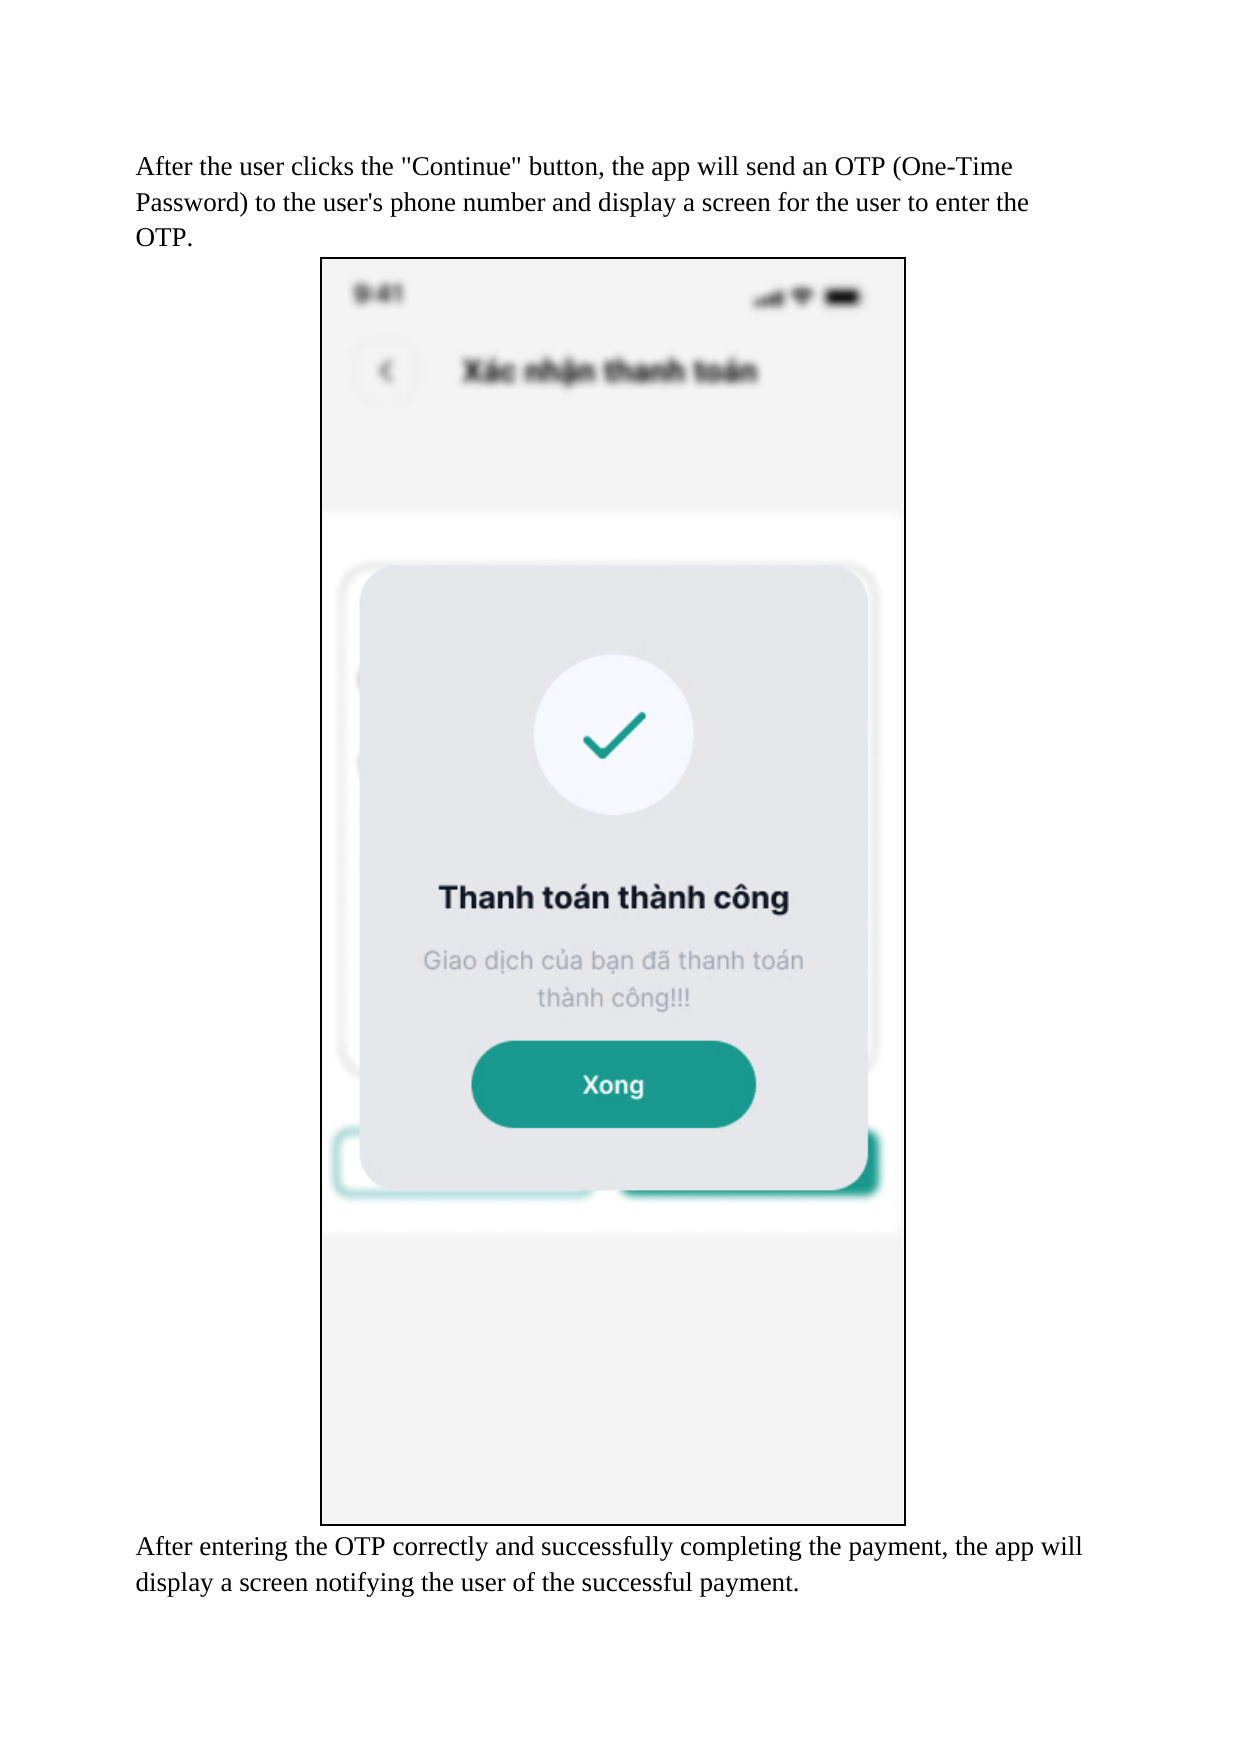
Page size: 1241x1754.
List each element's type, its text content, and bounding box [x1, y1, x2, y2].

picture [322, 259, 904, 1524]
text After entering the OTP correctly and successfully completing the payment, the app will display a screen notifying the user of the successful payment. [135, 1531, 1090, 1597]
text After the user clicks the "Continue" button, the app will send an OTP (One-Time Password) to the user's phone number and display a screen for the user to enter the OTP. [135, 150, 1090, 253]
